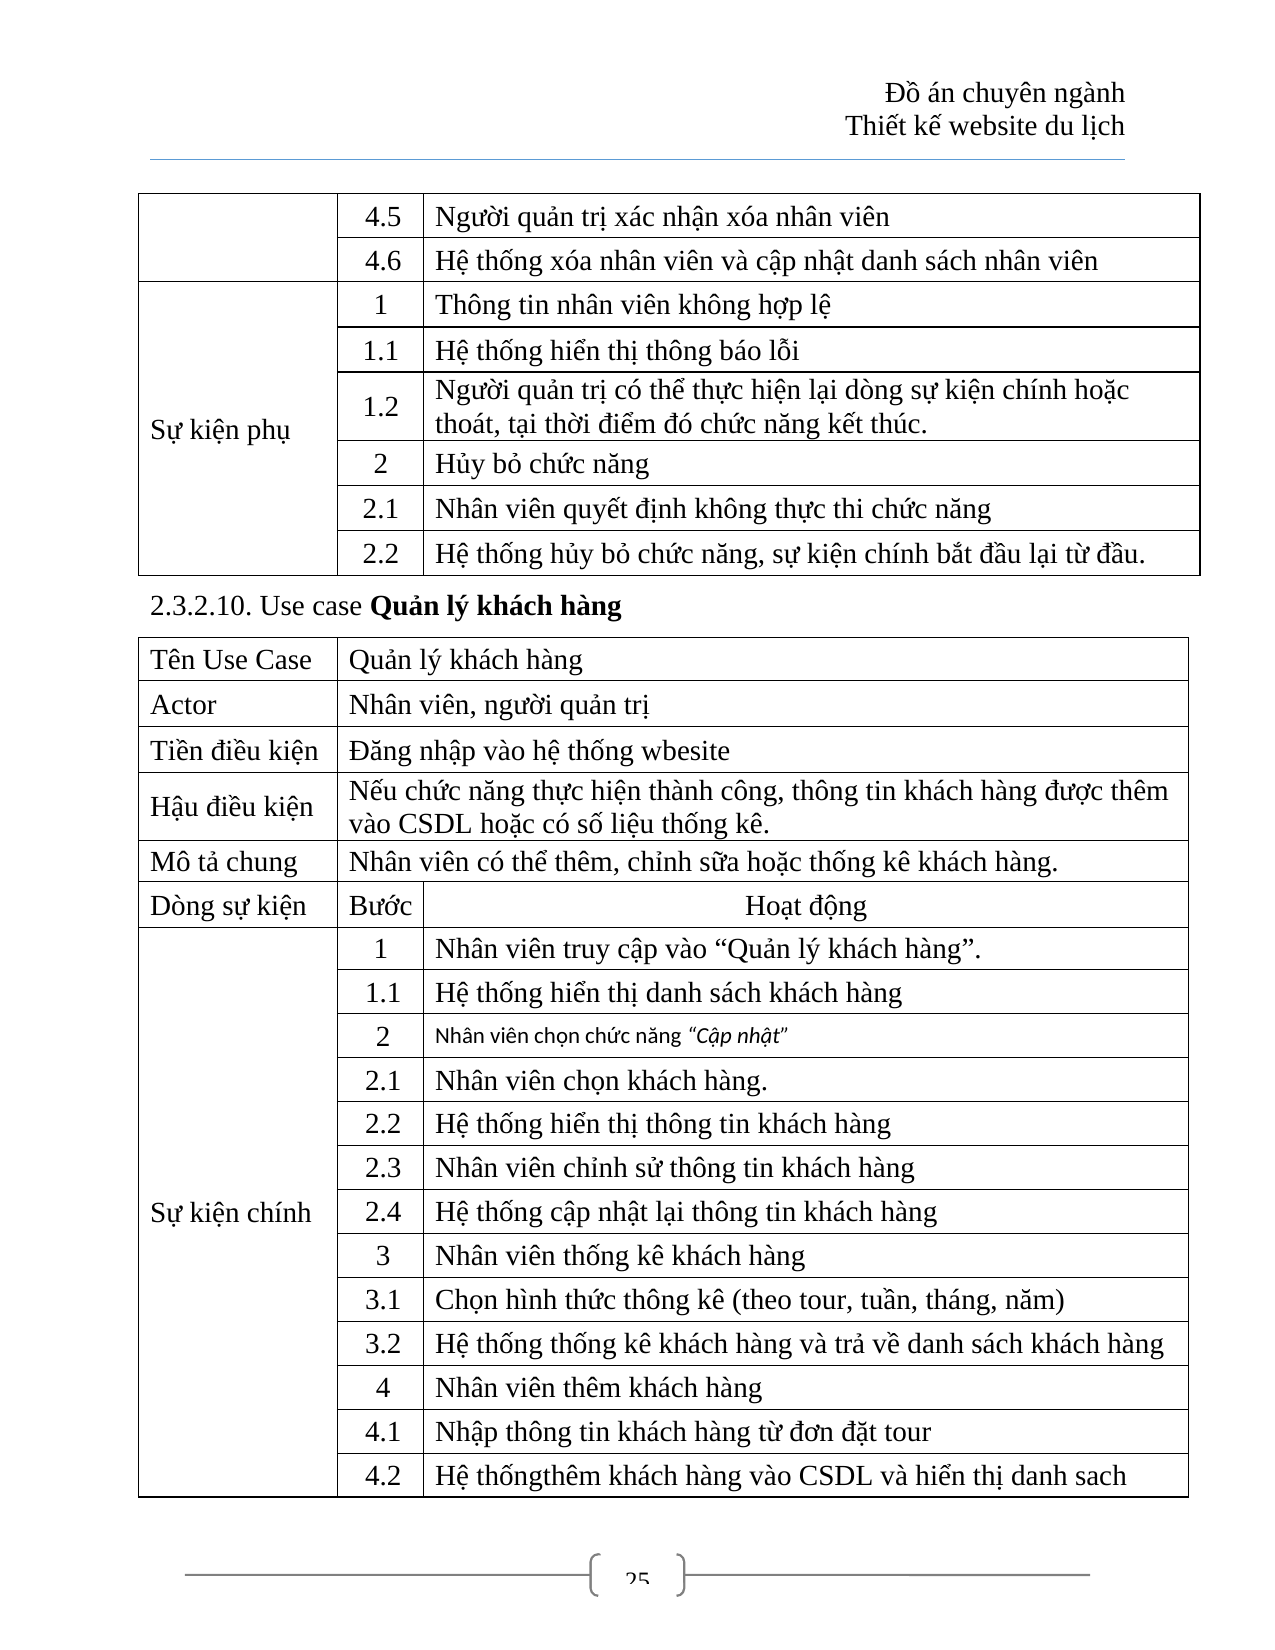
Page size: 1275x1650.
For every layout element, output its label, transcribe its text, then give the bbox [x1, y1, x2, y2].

table_cell Nhân viên chỉnh sử thông tin khách hàng [424, 1146, 1188, 1189]
table_cell Đăng nhập vào hệ thống wbesite [338, 727, 1188, 772]
table_cell 2.1 [338, 1058, 423, 1101]
table_cell 1 [338, 928, 423, 969]
table_cell Nhân viên có thể thêm, chỉnh sữa hoặc thống kê khách hàng. [338, 841, 1188, 881]
table_cell 4.6 [338, 238, 423, 281]
table_cell 2.2 [338, 1102, 423, 1145]
table_cell 1.1 [338, 328, 423, 371]
table_cell 3 [338, 1234, 423, 1277]
table_cell 3.2 [338, 1322, 423, 1364]
table_cell Nhân viên chọn khách hàng. [424, 1058, 1188, 1101]
table_cell 1.2 [338, 373, 423, 439]
table_cell Nhân viên quyết định không thực thi chức năng [424, 486, 1199, 530]
table_cell 4.1 [338, 1410, 423, 1452]
table_cell Người quản trị xác nhận xóa nhân viên [424, 194, 1199, 237]
table_header Quản lý khách hàng [338, 638, 1188, 680]
table_cell 4.5 [338, 194, 423, 237]
table_header Tên Use Case [139, 638, 337, 680]
table_cell Hệ thống hiển thị thông tin khách hàng [424, 1102, 1188, 1145]
table_cell Nhân viên truy cập vào “Quản lý khách hàng”. [424, 928, 1188, 969]
table_cell Chọn hình thức thông kê (theo tour, tuần, tháng, năm) [424, 1278, 1188, 1321]
table_cell Nếu chức năng thực hiện thành công, thông tin khách hàng được thêm vào CSDL hoặc có số liệu thống kê. [338, 773, 1188, 840]
table_cell Hoạt động [424, 882, 1188, 927]
table_cell Tiền điều kiện [139, 727, 337, 772]
table_cell 2 [338, 441, 423, 485]
table_cell Hệ thống hiển thị thông báo lỗi [424, 328, 1199, 371]
table_cell Nhân viên, người quản trị [338, 681, 1188, 726]
table_cell Hệ thống xóa nhân viên và cập nhật danh sách nhân viên [424, 238, 1199, 281]
table_cell 4 [338, 1366, 423, 1408]
table_cell 2.4 [338, 1190, 423, 1233]
table_cell 1 [338, 282, 423, 326]
table_cell 4.2 [338, 1454, 423, 1496]
subtitle 2.3.2.10. Use case Quản lý khách hàng [150, 588, 1125, 622]
table_cell Sự kiện chính [139, 928, 337, 1496]
table_cell Dòng sự kiện [139, 882, 337, 927]
table_cell Actor [139, 681, 337, 726]
table_cell Nhân viên thống kê khách hàng [424, 1234, 1188, 1277]
table_cell Mô tả chung [139, 841, 337, 881]
table_cell Hệ thống hiển thị danh sách khách hàng [424, 970, 1188, 1013]
table_cell Nhân viên thêm khách hàng [424, 1366, 1188, 1408]
table_cell 1.1 [338, 970, 423, 1013]
table_cell Sự kiện phụ [139, 282, 337, 575]
table_cell 2.3 [338, 1146, 423, 1189]
table_cell Thông tin nhân viên không hợp lệ [424, 282, 1199, 326]
table_cell 3.1 [338, 1278, 423, 1321]
table_cell 2 [338, 1014, 423, 1057]
table_cell 2.1 [338, 486, 423, 530]
table_cell Bước [338, 882, 423, 927]
table_cell Hệ thống thống kê khách hàng và trả về danh sách khách hàng [424, 1322, 1188, 1364]
table_cell 2.2 [338, 531, 423, 575]
table_cell Hủy bỏ chức năng [424, 441, 1199, 485]
table_cell Nhân viên chọn chức năng “Cập nhật” [424, 1014, 1188, 1057]
table_cell Hệ thống hủy bỏ chức năng, sự kiện chính bắt đầu lại từ đầu. [424, 531, 1199, 575]
table_cell Hệ thốngthêm khách hàng vào CSDL và hiển thị danh sach [424, 1454, 1188, 1496]
table_cell Nhập thông tin khách hàng từ đơn đặt tour [424, 1410, 1188, 1452]
table_cell Hệ thống cập nhật lại thông tin khách hàng [424, 1190, 1188, 1233]
table_cell Người quản trị có thể thực hiện lại dòng sự kiện chính hoặc thoát, tại thời điểm đó chức năng kết thúc. [424, 373, 1199, 439]
table_cell Hậu điều kiện [139, 773, 337, 840]
